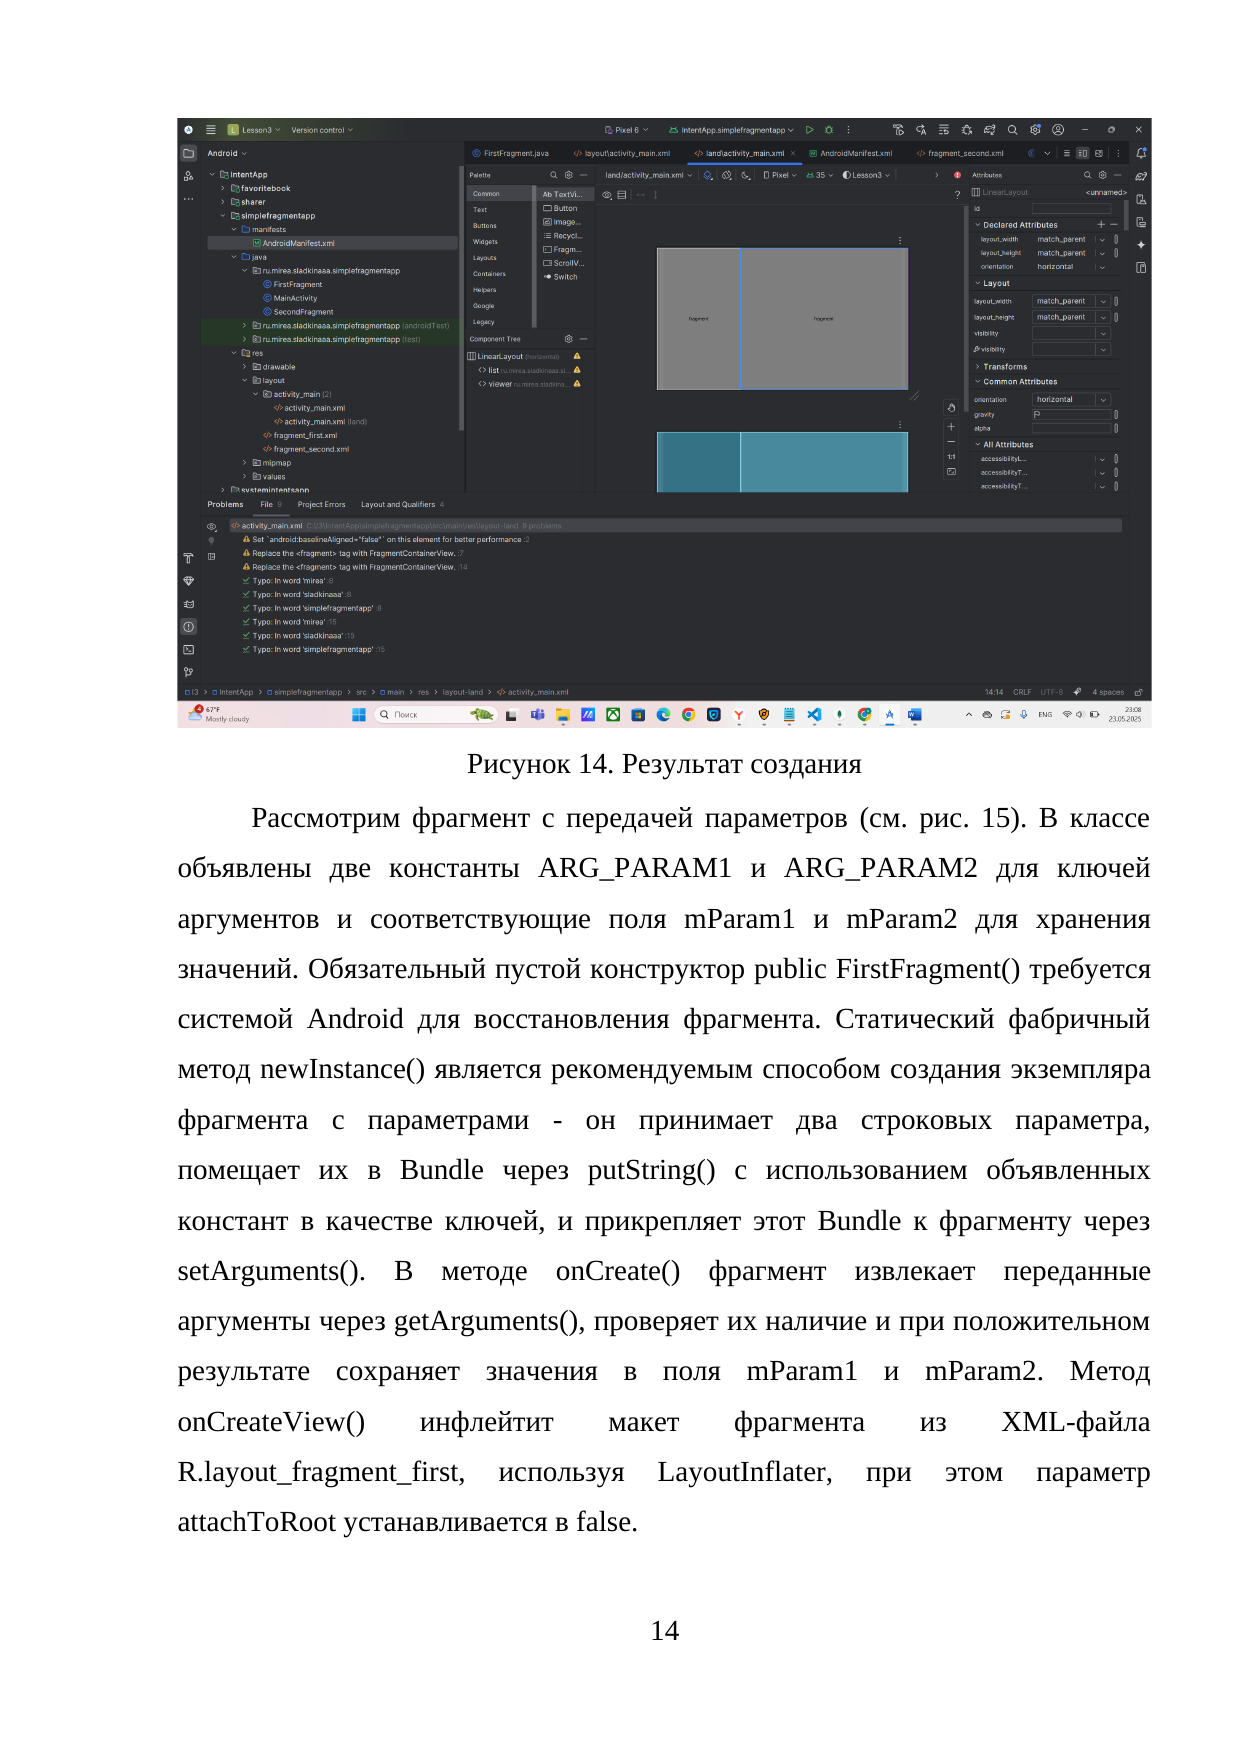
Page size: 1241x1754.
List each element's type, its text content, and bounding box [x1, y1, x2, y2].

text Рисунок 14. Результат создания [177, 747, 1152, 780]
text Рассмотрим фрагмент с передачей параметров (см. рис. 15). В классе объявлены две константы ARG_PARAM1 и ARG_PARAM2 для ключей аргументов и соответствующие поля mParam1 и mParam2 для хранения значений. Обязательный пустой конструктор public FirstFragment() требуется системой Android для восстановления фрагмента. Статический фабричный метод newInstance() является рекомендуемым способом создания экземпляра фрагмента с параметрами - он принимает два строковых параметра, помещает их в Bundle через putString() с использованием объявленных констант в качестве ключей, и прикрепляет этот Bundle к фрагменту через setArguments(). В методе onCreate() фрагмент извлекает переданные аргументы через getArguments(), проверяет их наличие и при положительном результате сохраняет значения в поля mParam1 и mParam2. Метод onCreateView() инфлейтит макет фрагмента из XML-файла R.layout_fragment_first, используя LayoutInflater, при этом параметр attachToRoot устанавливается в false. [177, 800, 1152, 1538]
picture [177, 118, 1152, 728]
